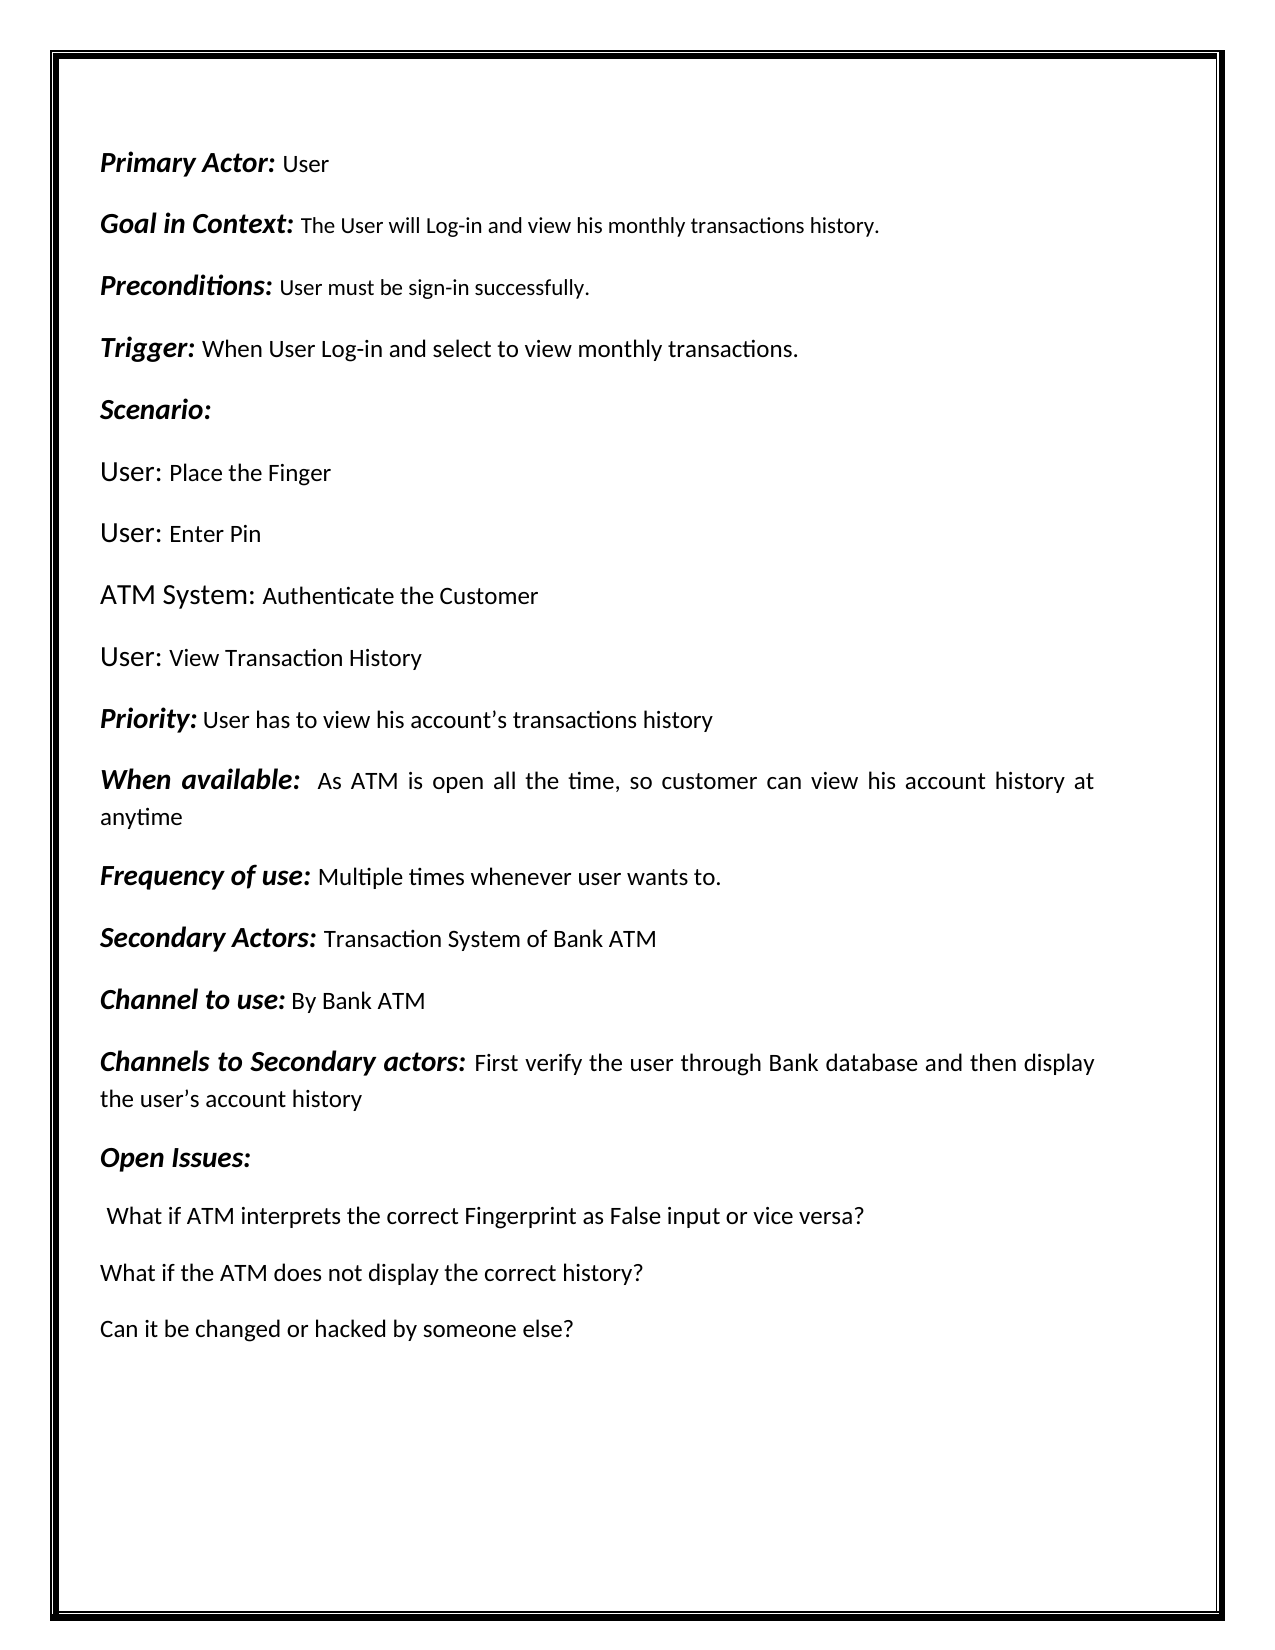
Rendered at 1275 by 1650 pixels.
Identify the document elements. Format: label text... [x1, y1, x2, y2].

text Primary Actor: User [100, 144, 1096, 179]
text Scenario: [100, 391, 1096, 426]
text User: Enter Pin [100, 514, 1096, 550]
text ATM System: Authenticate the Customer [100, 576, 1096, 612]
text Can it be changed or hacked by someone else? [100, 1313, 1096, 1343]
text Priority: User has to view his account’s transactions history [100, 700, 1096, 735]
text Preconditions: User must be sign-in successfully. [100, 267, 1096, 303]
text User: Place the Finger [100, 453, 1096, 488]
text Open Issues: [100, 1139, 1096, 1174]
text Frequency of use: Multiple times whenever user wants to. [100, 857, 1096, 893]
text What if ATM interprets the correct Fingerprint as False input or vice versa? [100, 1200, 1096, 1231]
text Channels to Secondary actors: First verify the user through Bank database and then display the user’s account history [100, 1043, 1096, 1113]
text User: View Transaction History [100, 638, 1096, 673]
text When available: As ATM is open all the time, so customer can view his account history at anytime [100, 761, 1096, 832]
text What if the ATM does not display the correct history? [100, 1257, 1096, 1288]
text Channel to use: By Bank ATM [100, 981, 1096, 1017]
text Trigger: When User Log-in and select to view monthly transactions. [100, 329, 1096, 365]
text Goal in Context: The User will Log-in and view his monthly transactions history. [100, 206, 1096, 241]
text Secondary Actors: Transaction System of Bank ATM [100, 919, 1096, 955]
